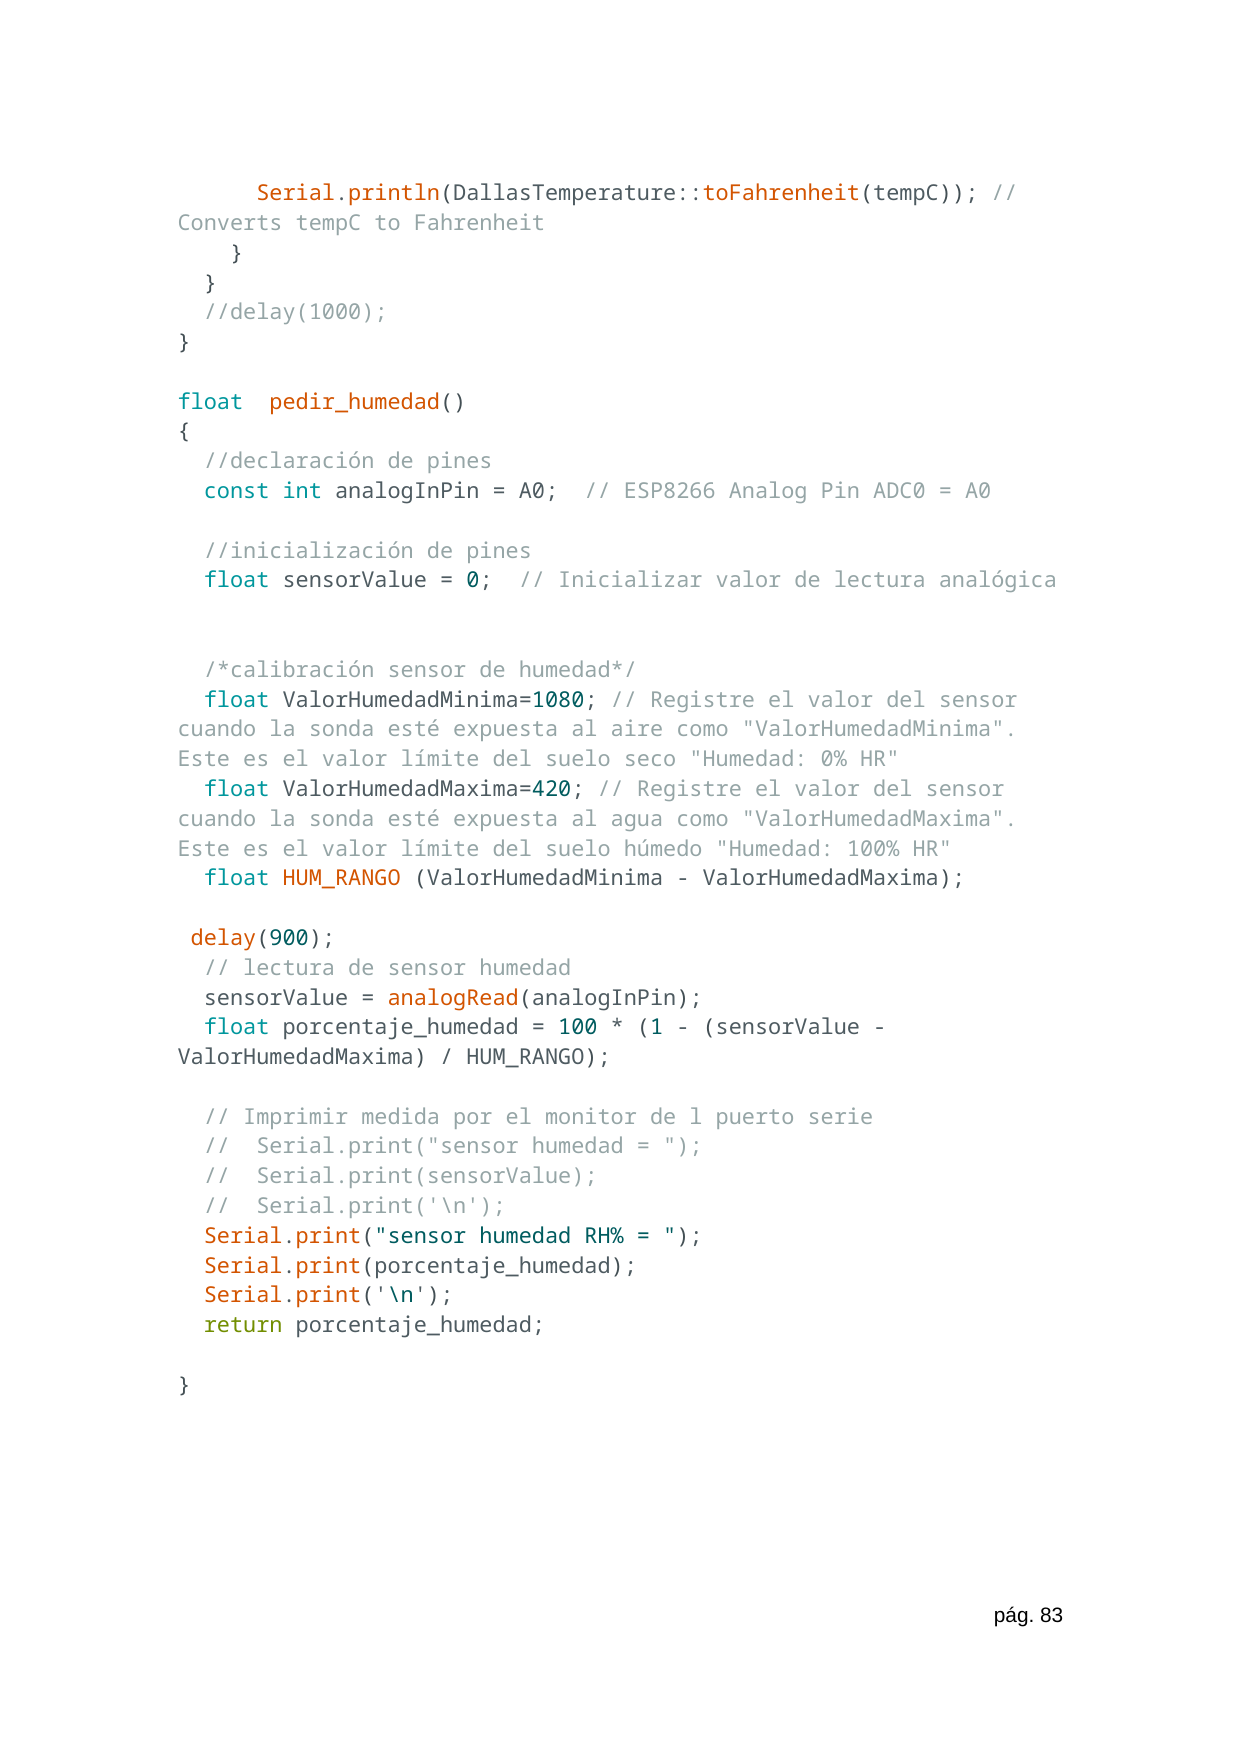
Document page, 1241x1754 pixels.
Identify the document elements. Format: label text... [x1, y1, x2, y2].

text } [177, 1369, 1063, 1399]
text float pedir_humedad() [177, 386, 1063, 416]
text sensorValue = analogRead(analogInPin); [177, 982, 1063, 1011]
text float porcentaje_humedad = 100 * (1 - (sensorValue - ValorHumedadMaxima) / HUM_RANGO); [177, 1011, 1063, 1071]
text Serial.print('\n'); [177, 1279, 1063, 1309]
text Serial.print("sensor humedad RH% = "); [177, 1220, 1063, 1250]
text { [177, 416, 1063, 445]
text Serial.println(DallasTemperature::toFahrenheit(tempC)); // Converts tempC to Fahrenheit [177, 177, 1063, 237]
text const int analogInPin = A0; // ESP8266 Analog Pin ADC0 = A0 [177, 475, 1063, 505]
text /*calibración sensor de humedad*/ [177, 654, 1063, 684]
text //inicialización de pines [177, 535, 1063, 564]
text //delay(1000); [177, 296, 1063, 326]
text // Serial.print("sensor humedad = "); [177, 1131, 1063, 1160]
text float ValorHumedadMinima=1080; // Registre el valor del sensor cuando la sonda esté expuesta al aire como "ValorHumedadMinima". Este es el valor límite del suelo seco "Humedad: 0% HR" [177, 684, 1063, 773]
text // lectura de sensor humedad [177, 952, 1063, 982]
text } [177, 237, 1063, 267]
text // Imprimir medida por el monitor de l puerto serie [177, 1101, 1063, 1131]
text } [177, 326, 1063, 356]
text float sensorValue = 0; // Inicializar valor de lectura analógica [177, 564, 1063, 594]
text // Serial.print('\n'); [177, 1190, 1063, 1220]
text //declaración de pines [177, 445, 1063, 475]
text } [177, 267, 1063, 296]
text return porcentaje_humedad; [177, 1309, 1063, 1339]
text float HUM_RANGO (ValorHumedadMinima - ValorHumedadMaxima); [177, 862, 1063, 892]
text float ValorHumedadMaxima=420; // Registre el valor del sensor cuando la sonda esté expuesta al agua como "ValorHumedadMaxima". Este es el valor límite del suelo húmedo "Humedad: 100% HR" [177, 773, 1063, 862]
text delay(900); [177, 922, 1063, 952]
text // Serial.print(sensorValue); [177, 1160, 1063, 1190]
text Serial.print(porcentaje_humedad); [177, 1250, 1063, 1279]
